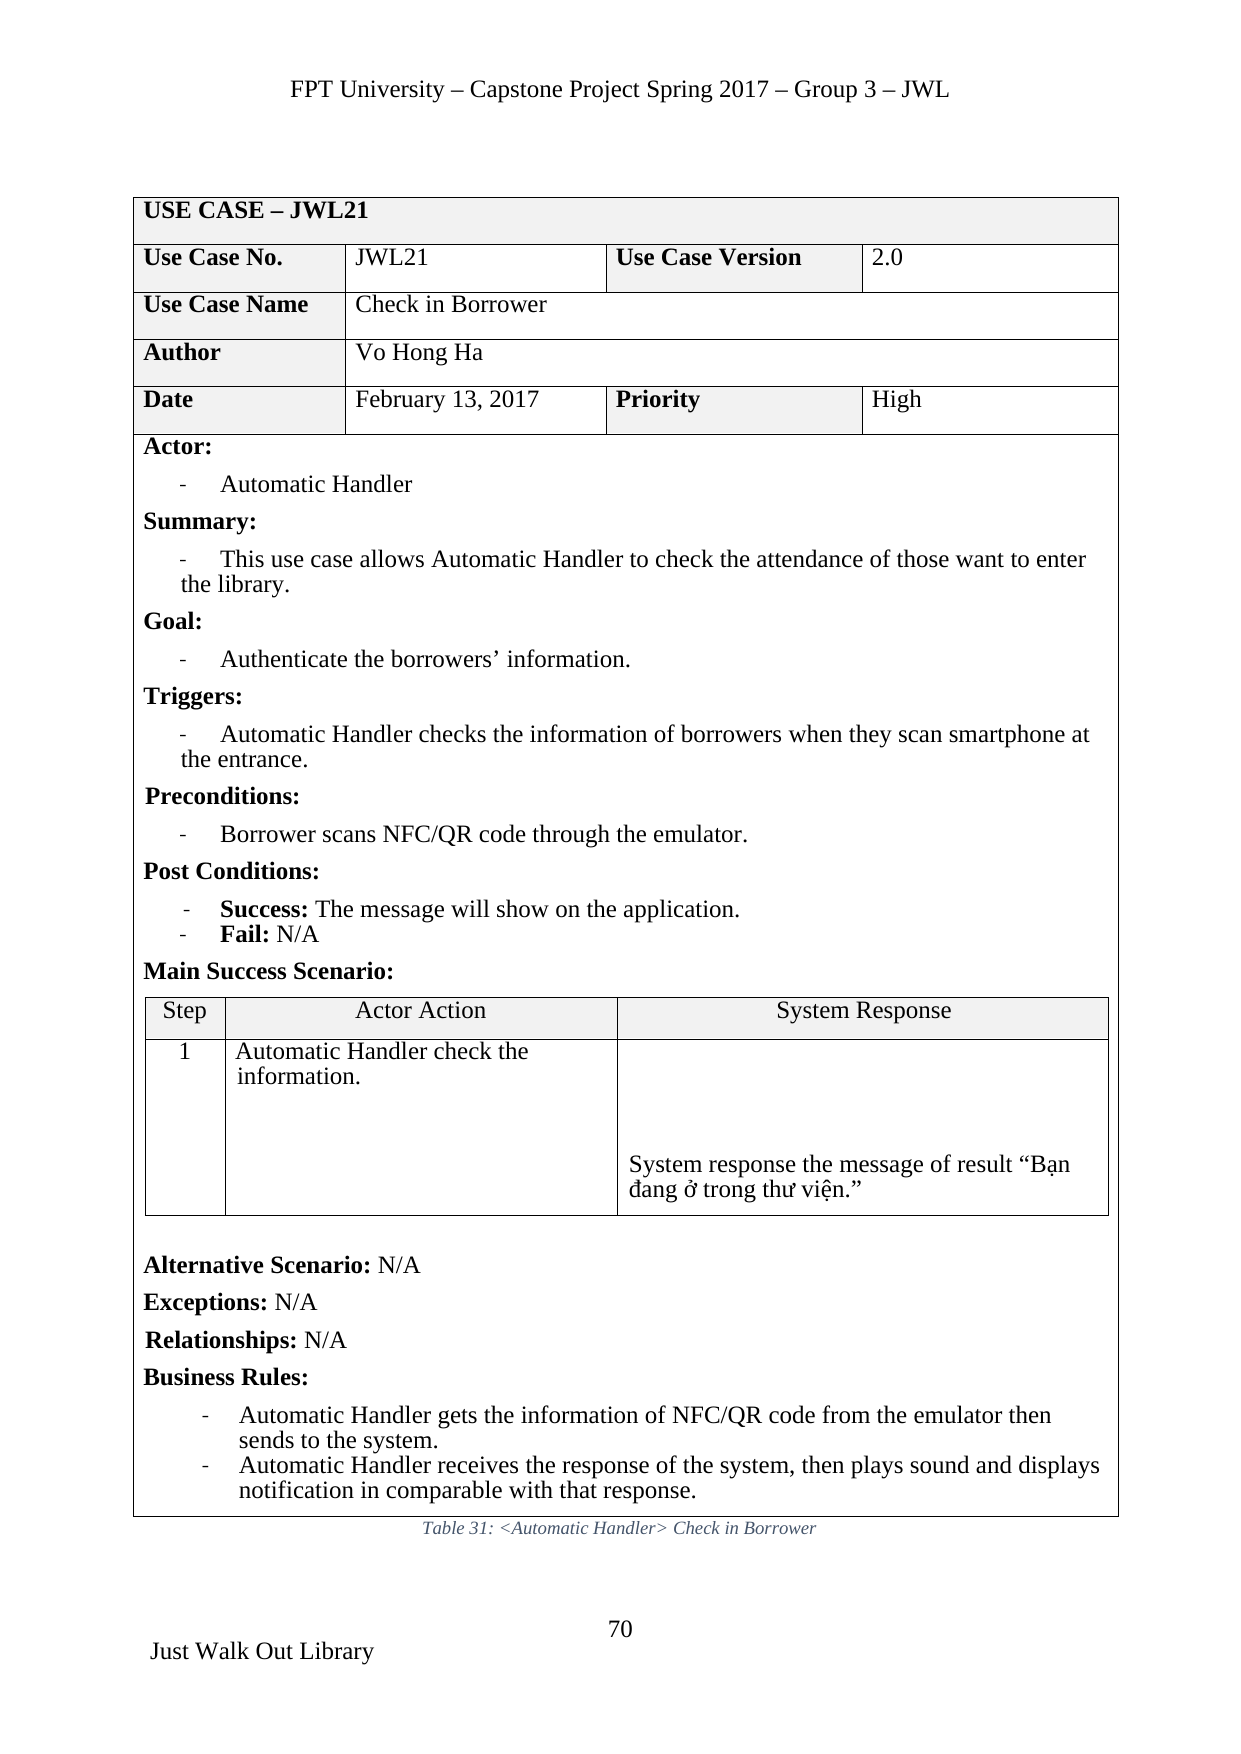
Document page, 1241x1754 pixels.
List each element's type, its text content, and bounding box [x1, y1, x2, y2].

table_cell Use Case Name [134, 293, 345, 339]
table_header USE CASE – JWL21 [134, 198, 1118, 244]
table_cell Priority [607, 387, 862, 433]
table_cell Use Case Version [607, 245, 862, 292]
table_cell Check in Borrower [346, 293, 1118, 339]
table_cell High [863, 387, 1118, 433]
table_cell Use Case No. [134, 245, 345, 292]
table_cell JWL21 [346, 245, 606, 292]
table_cell Vo Hong Ha [346, 340, 1118, 386]
table_cell 2.0 [863, 245, 1118, 292]
table_cell February 13, 2017 [346, 387, 606, 433]
table_cell Actor: Automatic Handler Summary: This use case allows Automatic Handler to check the attendance of those want to enter the library. Goal: Authenticate the borrowers’ information. Triggers: Automatic Handler checks the information of borrowers when they scan smartphone at the entrance. Preconditions: Borrower scans NFC/QR code through the emulator. Post Conditions: Success: The message will show on the application. Fail: N/A Main Success Scenario: Alternative Scenario: N/A Exceptions: N/A Relationships: N/A Business Rules: Automatic Handler gets the information of NFC/QR code from the emulator then sends to the system. Automatic Handler receives the response of the system, then plays sound and displays notification in comparable with that response. [134, 435, 1118, 1516]
table_cell Author [134, 340, 345, 386]
table_cell Date [134, 387, 345, 433]
